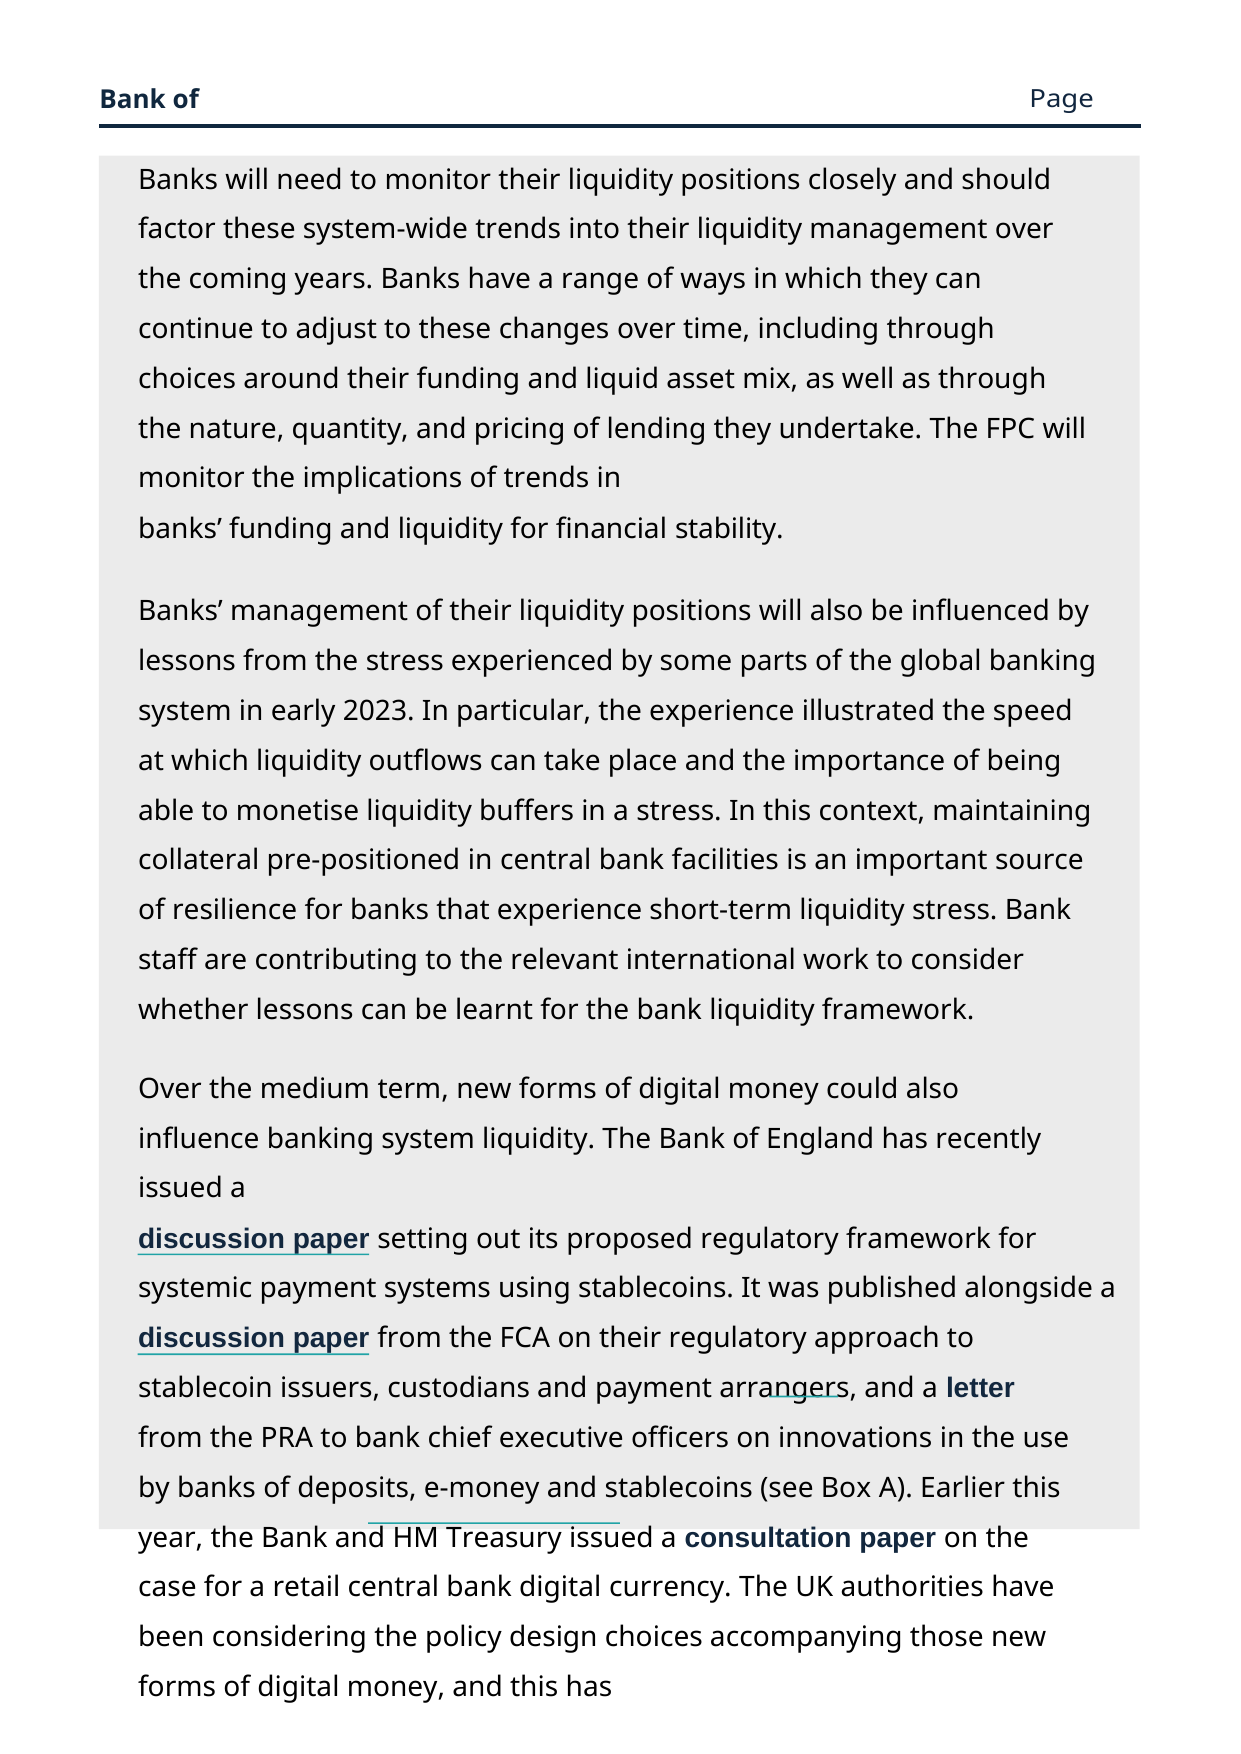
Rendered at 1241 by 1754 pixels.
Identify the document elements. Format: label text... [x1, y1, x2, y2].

text Banks will need to monitor their liquidity positions closely and should factor these system-wide trends into their liquidity management over the coming years. Banks have a range of ways in which they can continue to adjust to these changes over time, including through choices around their funding and liquid asset mix, as well as through the nature, quantity, and pricing of lending they undertake. The FPC will monitor the implications of trends in [138, 159, 1093, 496]
text Banks’ management of their liquidity positions will also be influenced by lessons from the stress experienced by some parts of the global banking system in early 2023. In particular, the experience illustrated the speed at which liquidity outflows can take place and the importance of being able to monetise liquidity buffers in a stress. In this context, maintaining collateral pre-positioned in central bank facilities is an important source of resilience for banks that experience short-term liquidity stress. Bank staff are contributing to the relevant international work to consider whether lessons can be learnt for the bank liquidity framework. [138, 591, 1099, 1027]
text banks’ funding and liquidity for financial stability. [138, 508, 1152, 547]
text discussion paper setting out its proposed regulatory framework for systemic payment systems using stablecoins. It was published alongside a [138, 1218, 1152, 1306]
text discussion paper from the FCA on their regulatory approach to stablecoin issuers, custodians and payment arrangers, and a letter from the PRA to bank chief executive officers on innovations in the use by banks of deposits, e-money and stablecoins (see Box A). Earlier this year, the Bank and HM Treasury issued a consultation paper on the case for a retail central bank digital currency. The UK authorities have been considering the policy design choices accompanying those new forms of digital money, and this has [138, 1318, 1083, 1704]
text Over the medium term, new forms of digital money could also influence banking system liquidity. The Bank of England has recently issued a [138, 1068, 1078, 1206]
